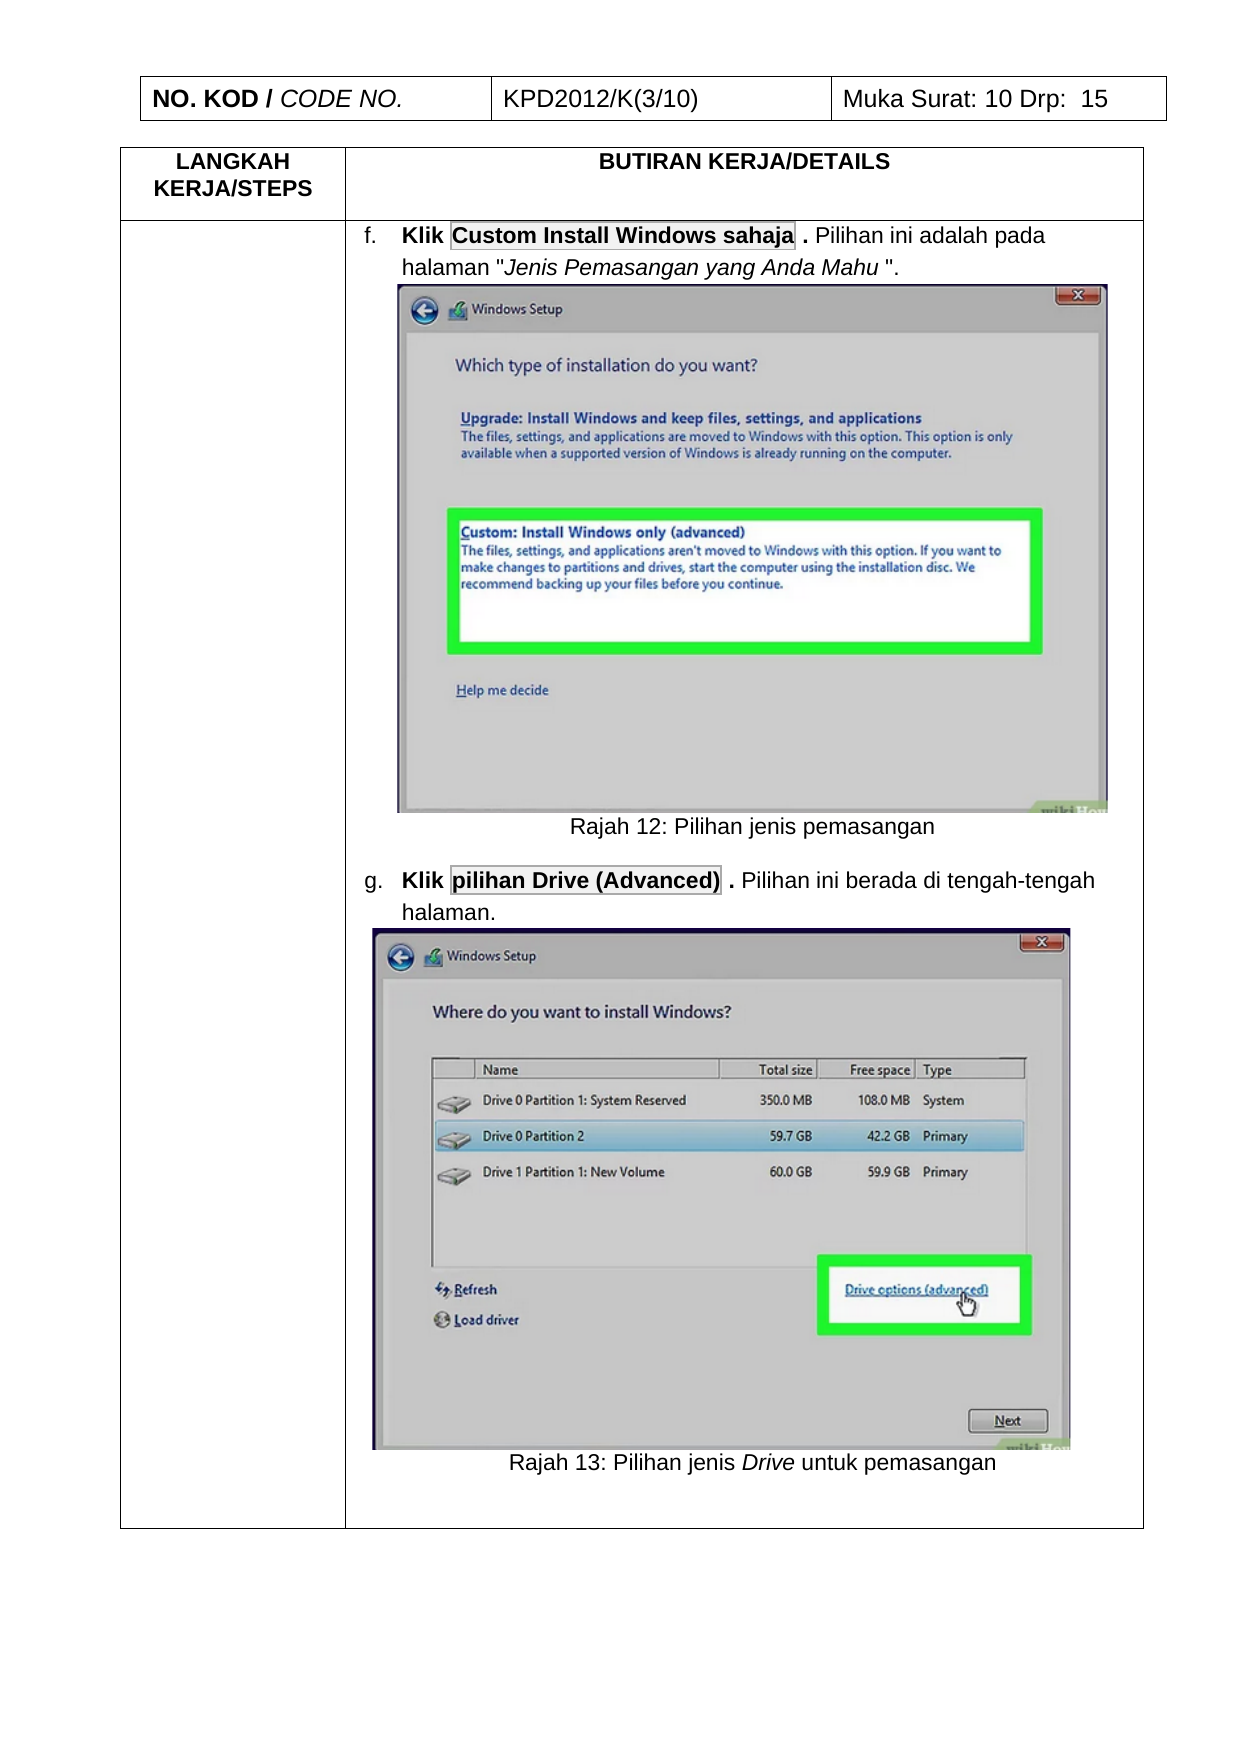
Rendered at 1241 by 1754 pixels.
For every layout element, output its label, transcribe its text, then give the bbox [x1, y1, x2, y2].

table_cell [121, 221, 345, 1528]
table_cell Klik Custom Install Windows sahaja . Pilihan ini adalah pada halaman "Jenis Pemasangan yang Anda Mahu ". Rajah 12: Pilihan jenis pemasangan Klik pilihan Drive (Advanced) . Pilihan ini berada di tengah-tengah halaman. Rajah 13: Pilihan jenis Drive untuk pemasangan [346, 221, 1143, 1528]
picture [397, 284, 1108, 813]
picture [372, 928, 1071, 1450]
table_header BUTIRAN KERJA/DETAILS [346, 148, 1143, 220]
table_header LANGKAH KERJA/STEPS [121, 148, 345, 220]
